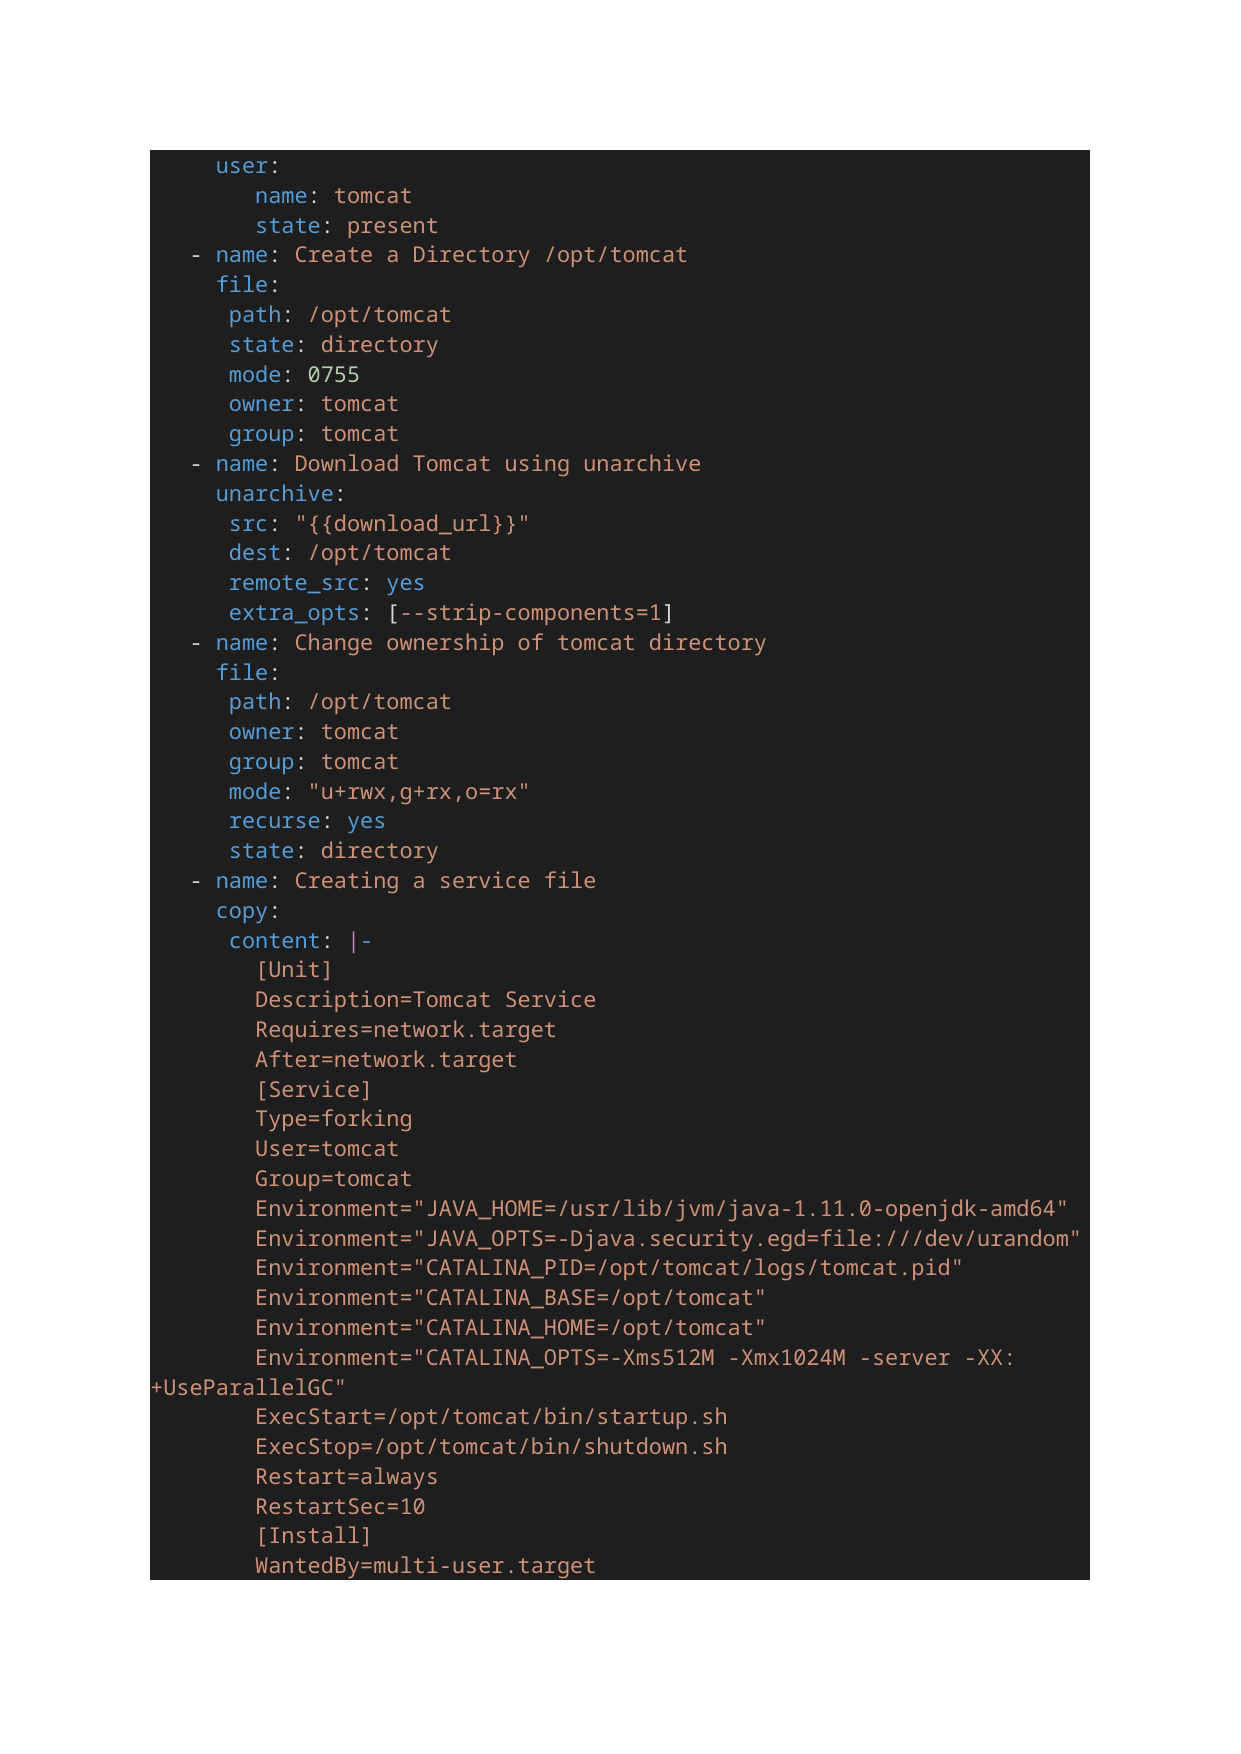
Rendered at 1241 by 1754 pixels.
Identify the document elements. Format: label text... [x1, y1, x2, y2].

text state: directory [150, 329, 1090, 358]
text group: tomcat [150, 418, 1090, 448]
text Environment="JAVA_OPTS=-Djava.security.egd=file:///dev/urandom" [150, 1222, 1090, 1252]
text Environment="CATALINA_BASE=/opt/tomcat" [150, 1282, 1090, 1312]
text Restart=always [150, 1461, 1090, 1491]
text [Service] [150, 1073, 1090, 1103]
text - name: Creating a service file [150, 865, 1090, 895]
text src: "{{download_url}}" [150, 507, 1090, 537]
text Environment="JAVA_HOME=/usr/lib/jvm/java-1.11.0-openjdk-amd64" [150, 1193, 1090, 1222]
text ExecStop=/opt/tomcat/bin/shutdown.sh [150, 1431, 1090, 1461]
text user: [150, 150, 1090, 180]
text group: tomcat [150, 746, 1090, 776]
text - name: Download Tomcat using unarchive [150, 448, 1090, 478]
text - name: Create a Directory /opt/tomcat [150, 239, 1090, 269]
text [Install] [150, 1520, 1090, 1550]
text dest: /opt/tomcat [150, 537, 1090, 567]
text Requires=network.target [150, 1014, 1090, 1044]
text Environment="CATALINA_OPTS=-Xms512M -Xmx1024M -server -XX:+UseParallelGC" [150, 1342, 1090, 1401]
text content: |- [150, 924, 1090, 954]
text After=network.target [150, 1044, 1090, 1073]
text state: present [150, 209, 1090, 239]
text Type=forking [150, 1103, 1090, 1133]
text path: /opt/tomcat [150, 686, 1090, 716]
text Description=Tomcat Service [150, 984, 1090, 1014]
text unarchive: [150, 478, 1090, 507]
text file: [150, 656, 1090, 686]
text extra_opts: [--strip-components=1] [150, 597, 1090, 627]
text Environment="CATALINA_PID=/opt/tomcat/logs/tomcat.pid" [150, 1252, 1090, 1282]
text copy: [150, 895, 1090, 924]
text recurse: yes [150, 805, 1090, 835]
text WantedBy=multi-user.target [150, 1550, 1090, 1580]
text - name: Change ownership of tomcat directory [150, 627, 1090, 656]
text Environment="CATALINA_HOME=/opt/tomcat" [150, 1312, 1090, 1342]
text file: [150, 269, 1090, 299]
text name: tomcat [150, 180, 1090, 209]
text RestartSec=10 [150, 1491, 1090, 1520]
text [Unit] [150, 954, 1090, 984]
text remote_src: yes [150, 567, 1090, 597]
text Group=tomcat [150, 1163, 1090, 1193]
text path: /opt/tomcat [150, 299, 1090, 329]
text mode: 0755 [150, 358, 1090, 388]
text owner: tomcat [150, 388, 1090, 418]
text owner: tomcat [150, 716, 1090, 746]
text state: directory [150, 835, 1090, 865]
text ExecStart=/opt/tomcat/bin/startup.sh [150, 1401, 1090, 1431]
text User=tomcat [150, 1133, 1090, 1163]
text mode: "u+rwx,g+rx,o=rx" [150, 776, 1090, 805]
